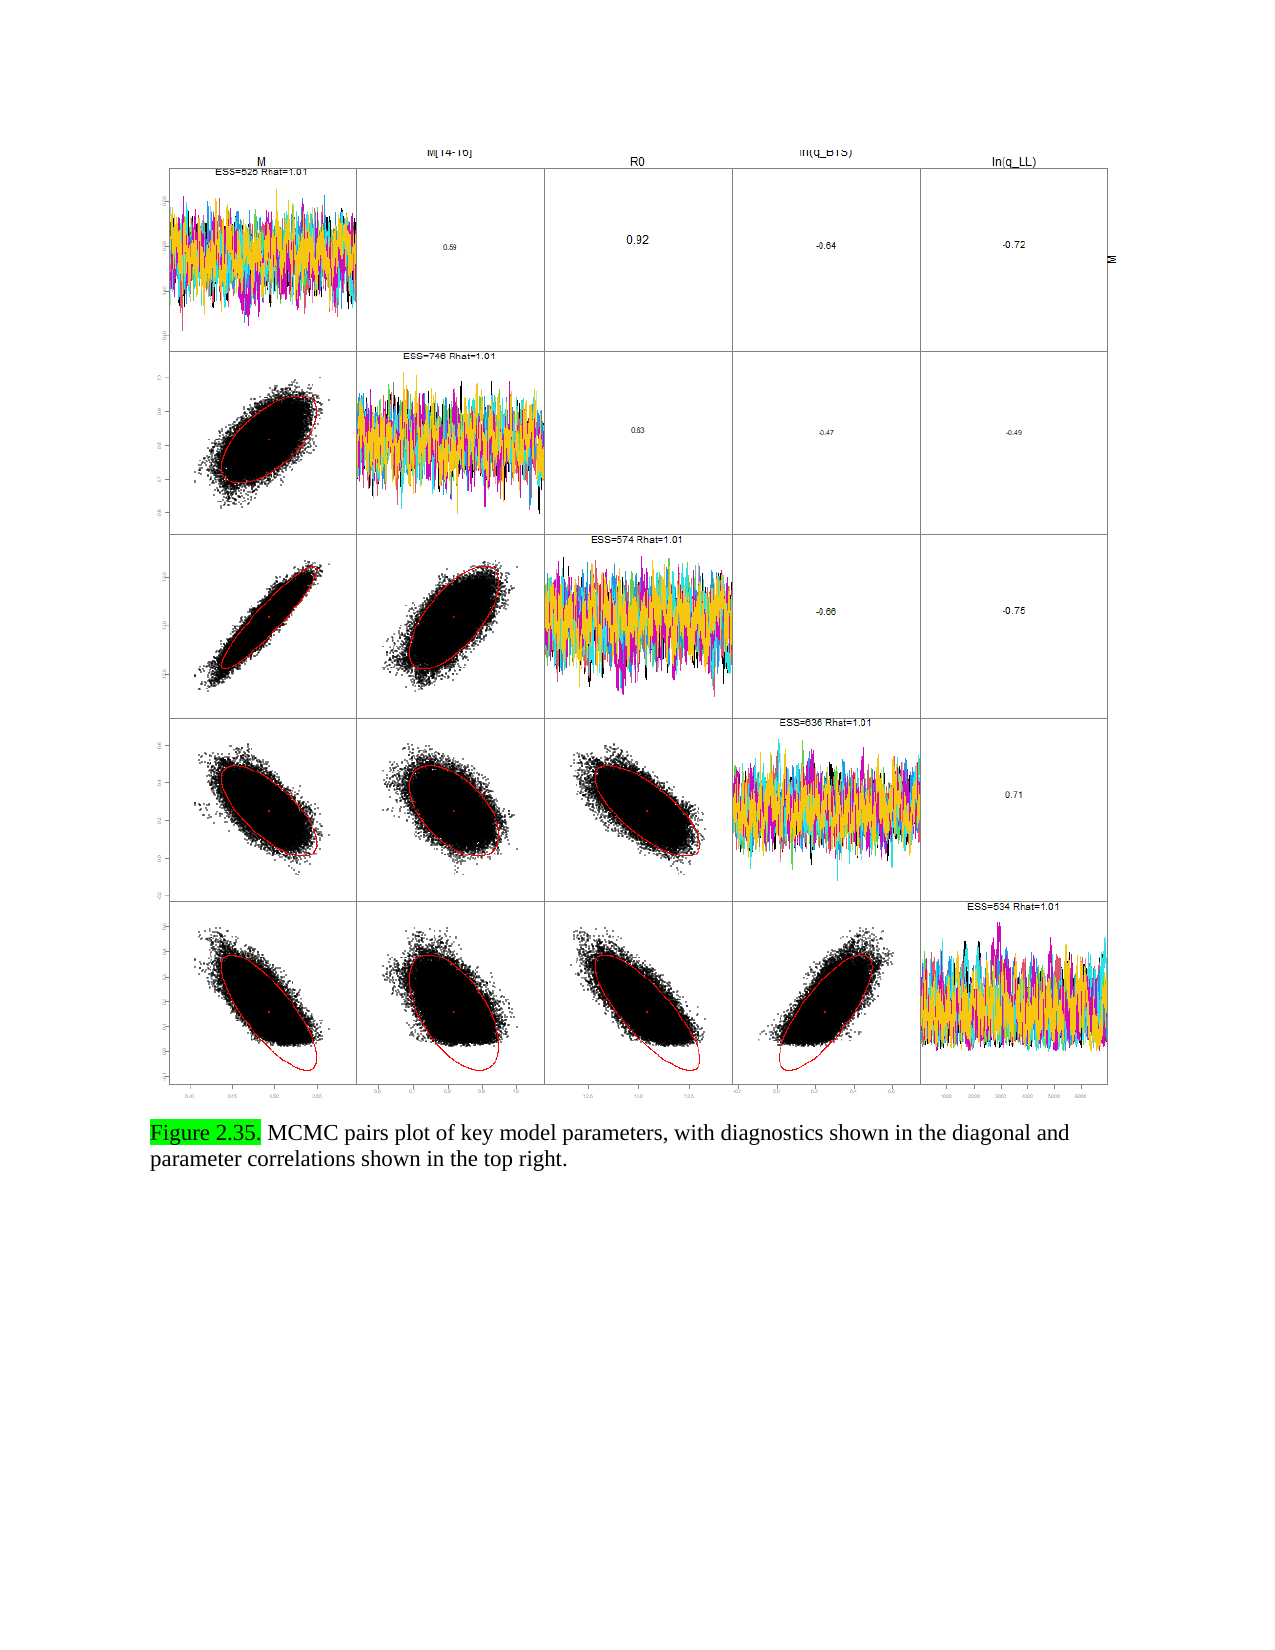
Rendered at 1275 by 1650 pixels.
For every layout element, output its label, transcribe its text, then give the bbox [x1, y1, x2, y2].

subtitle Figure 2.35. MCMC pairs plot of key model parameters, with diagnostics shown in the diagonal and parameter correlations shown in the top right. [150, 1119, 1125, 1172]
picture [150, 150, 1125, 1103]
